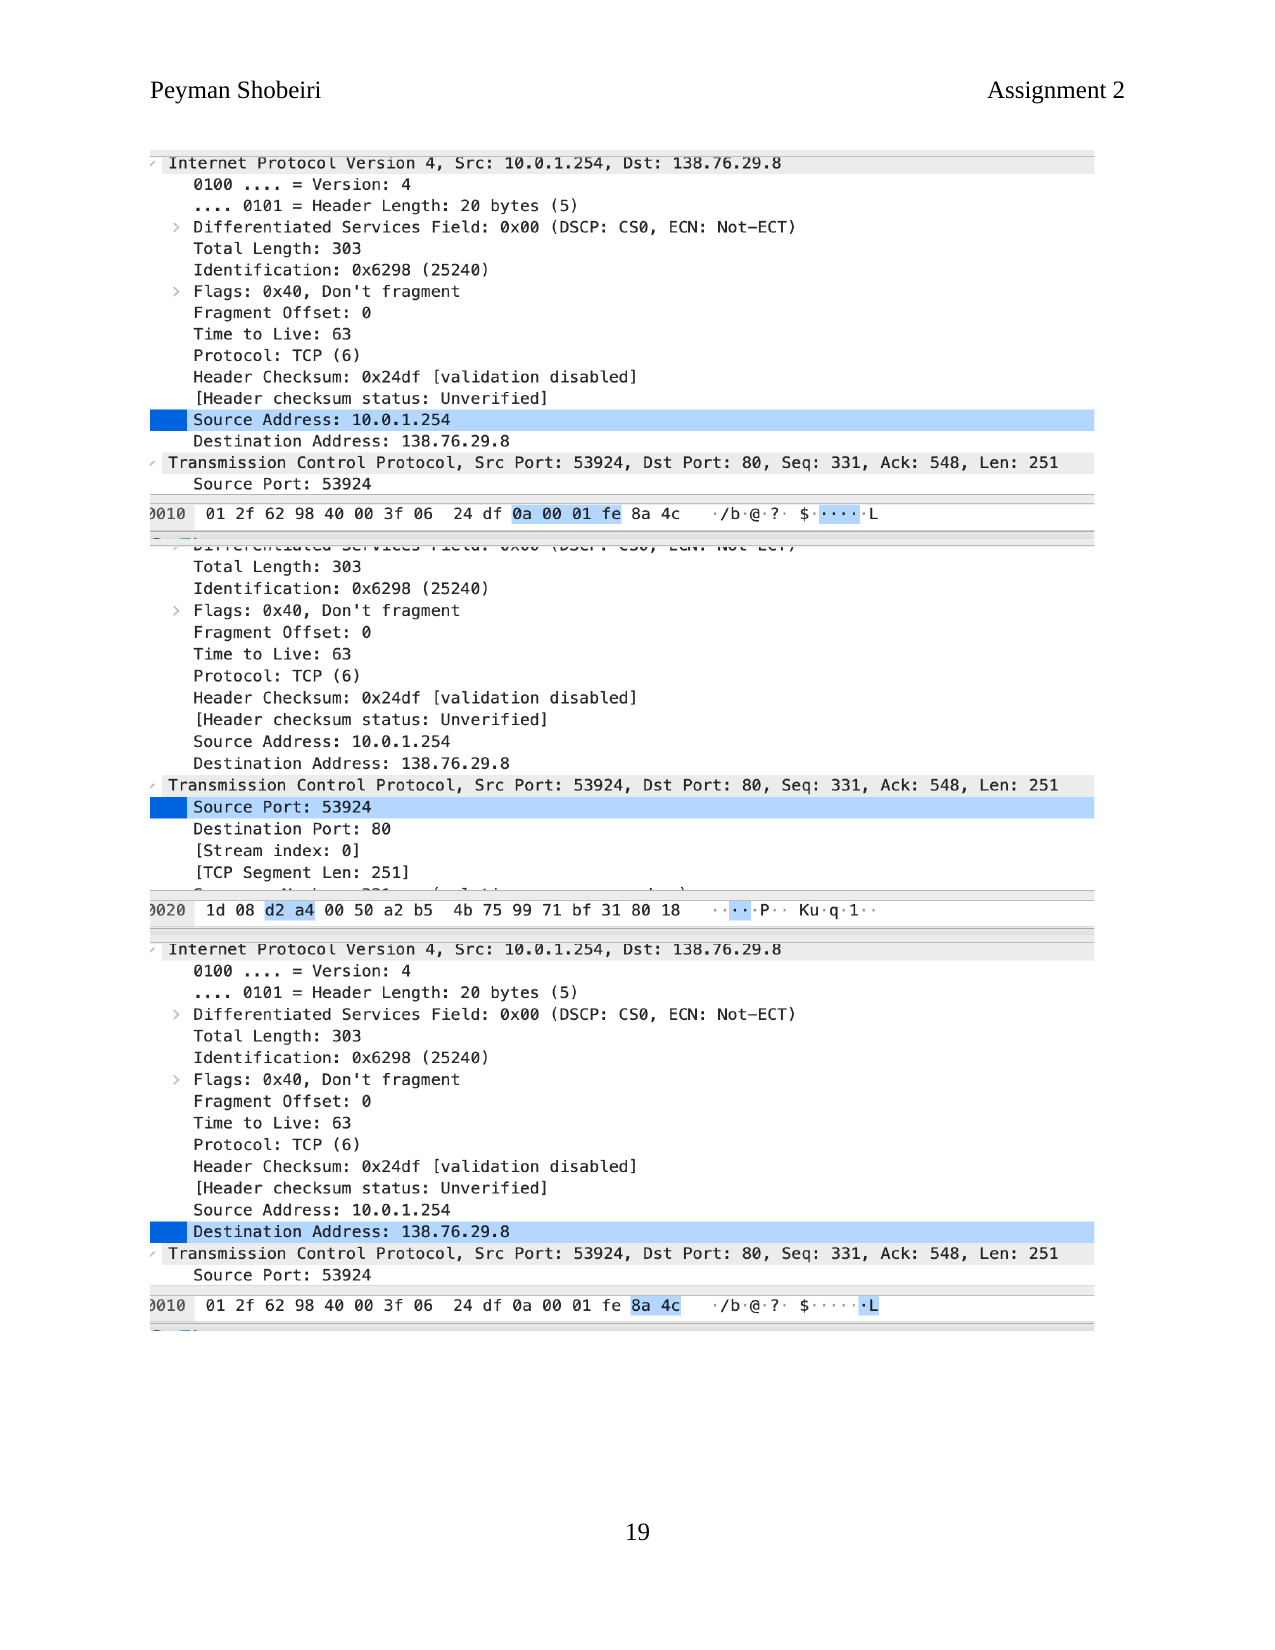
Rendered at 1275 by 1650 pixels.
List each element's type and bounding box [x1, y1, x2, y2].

picture [150, 150, 1095, 1331]
